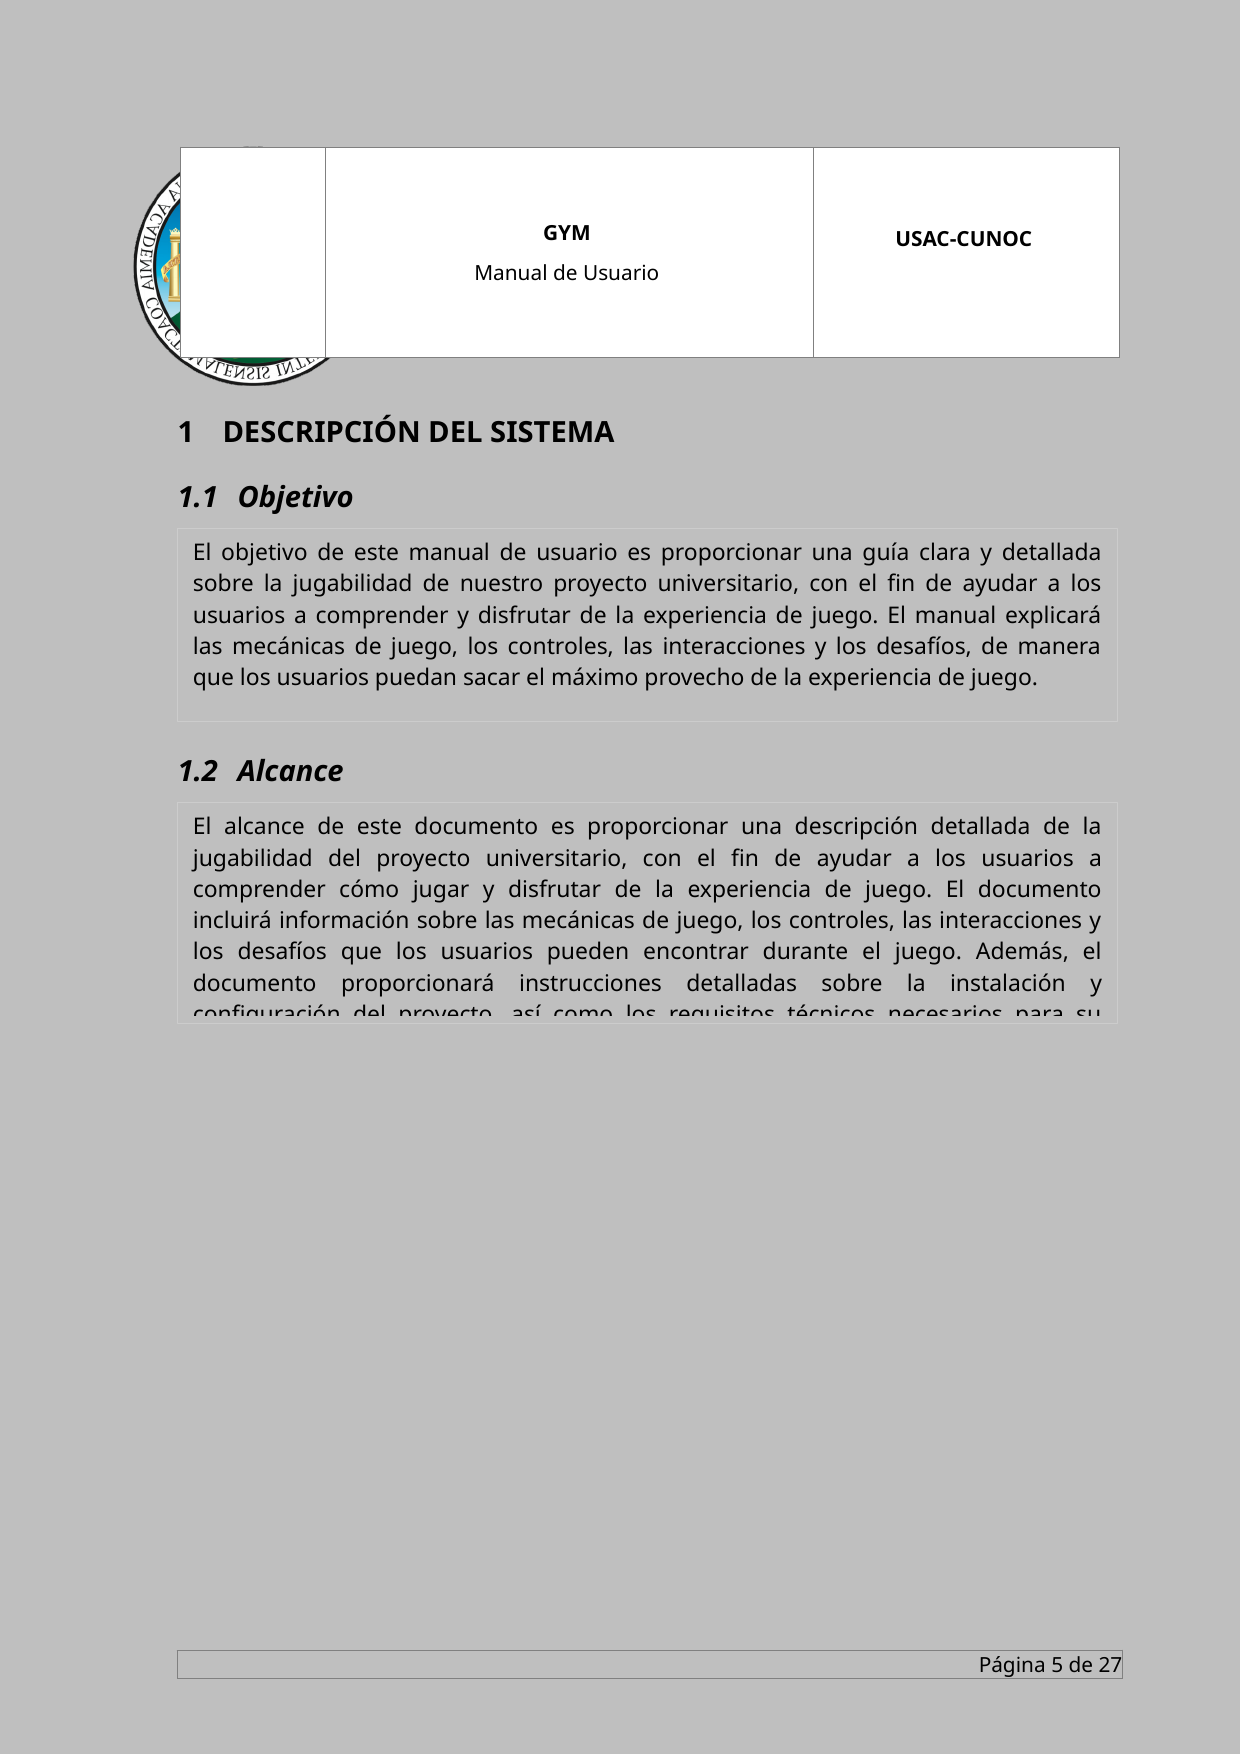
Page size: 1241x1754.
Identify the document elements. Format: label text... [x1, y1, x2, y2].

picture [133, 146, 373, 386]
subtitle Objetivo [177, 476, 1122, 516]
subtitle Alcance [177, 750, 1122, 790]
subtitle DESCRIPCIÓN DEL SISTEMA [177, 411, 1122, 451]
